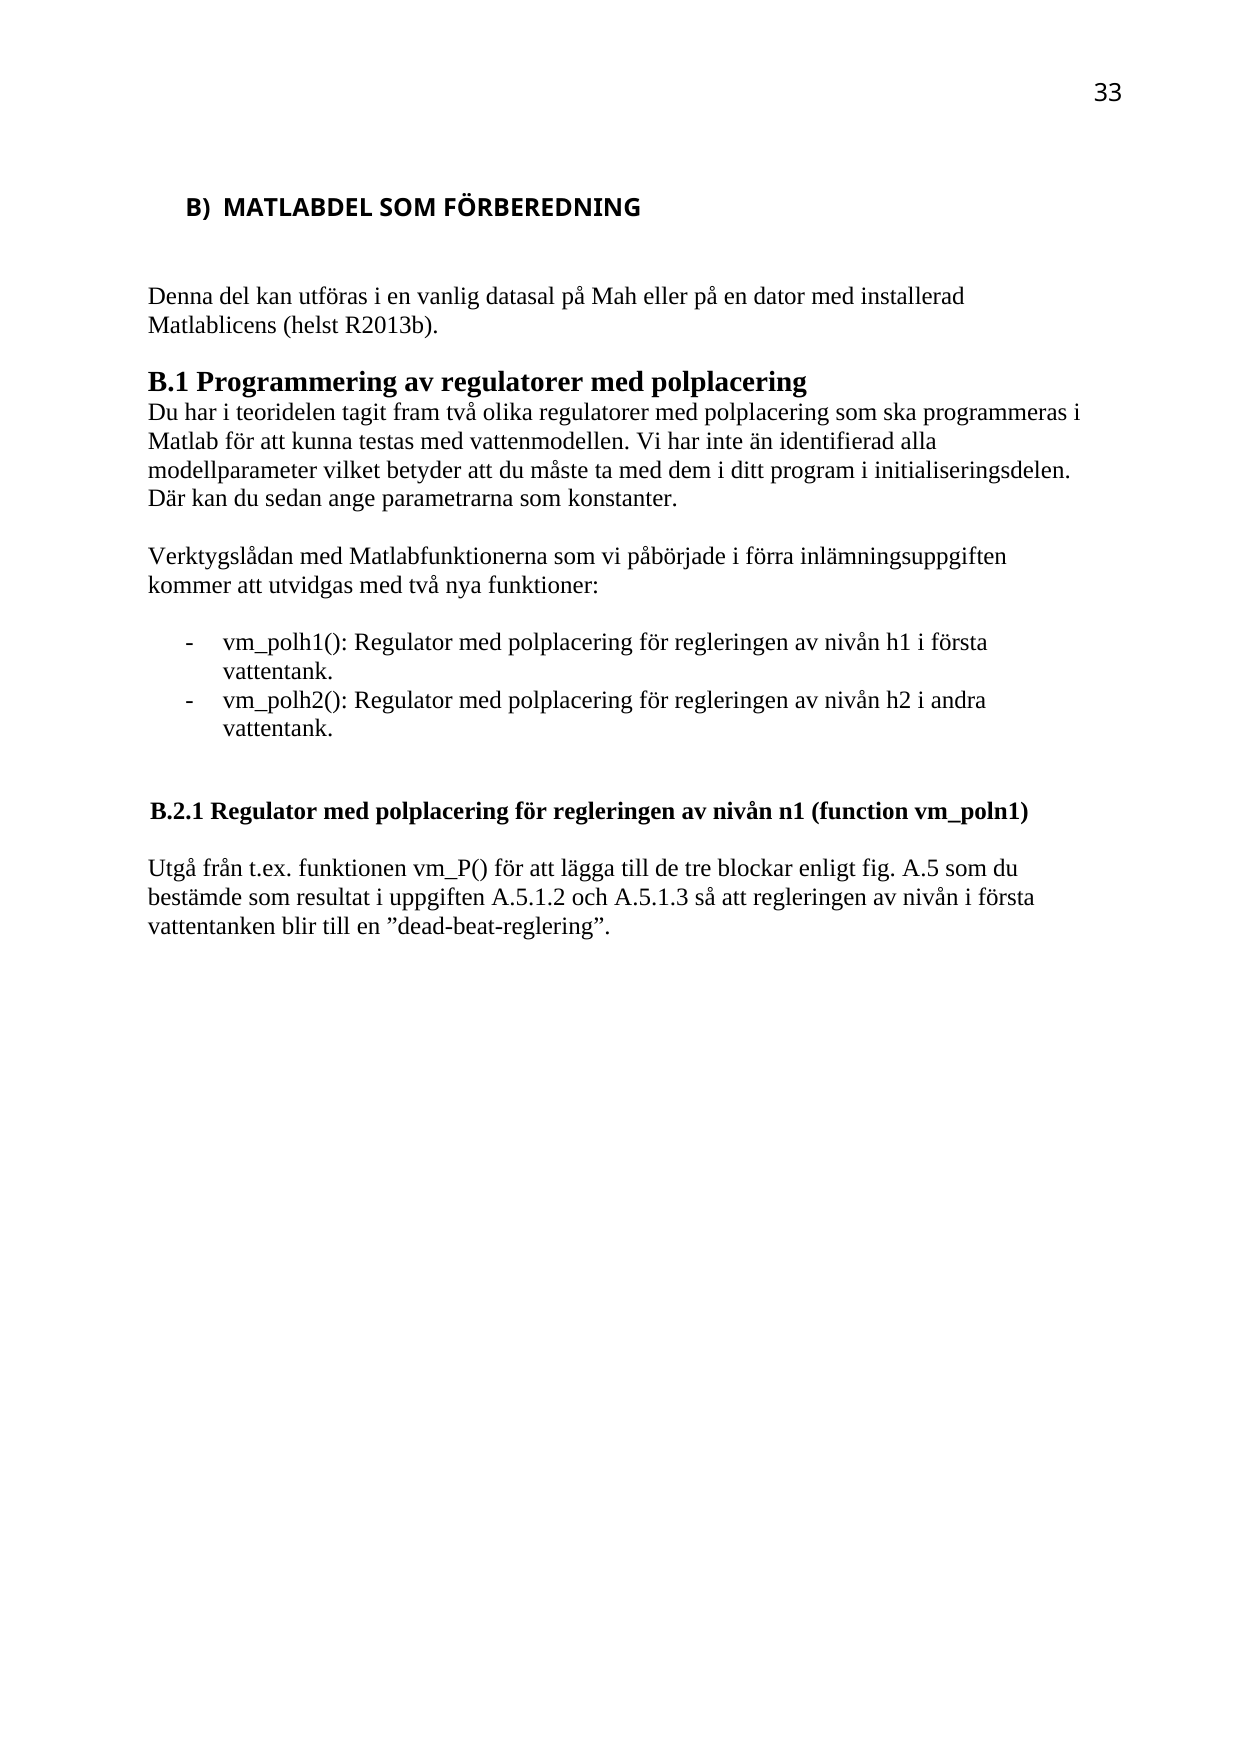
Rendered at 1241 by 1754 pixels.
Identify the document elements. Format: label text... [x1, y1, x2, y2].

subtitle B.2.1 Regulator med polplacering för regleringen av nivån n1 (function vm_poln1) [150, 796, 1092, 825]
list vm_polh1(): Regulator med polplacering för regleringen av nivån h1 i första vattentank. [185, 627, 1092, 685]
text Utgå från t.ex. funktionen vm_P() för att lägga till de tre blockar enligt fig. A.5 som du bestämde som resultat i uppgiften A.5.1.2 och A.5.1.3 så att regleringen av nivån i första vattentanken blir till en ”dead-beat-reglering”. [148, 853, 1092, 940]
text Denna del kan utföras i en vanlig datasal på Mah eller på en dator med installerad Matlablicens (helst R2013b). [148, 281, 1092, 339]
text Du har i teoridelen tagit fram två olika regulatorer med polplacering som ska programmeras i Matlab för att kunna testas med vattenmodellen. Vi har inte än identifierad alla modellparameter vilket betyder att du måste ta med dem i ditt program i initialiseringsdelen. Där kan du sedan ange parametrarna som konstanter. [148, 397, 1092, 512]
list vm_polh2(): Regulator med polplacering för regleringen av nivån h2 i andra vattentank. [185, 685, 1092, 742]
text Verktygslådan med Matlabfunktionerna som vi påbörjade i förra inlämningsuppgiften kommer att utvidgas med två nya funktioner: [148, 541, 1092, 598]
subtitle MATLABDEL SOM FÖRBEREDNING [185, 189, 1092, 224]
subtitle B.1 Programmering av regulatorer med polplacering [148, 364, 1092, 397]
